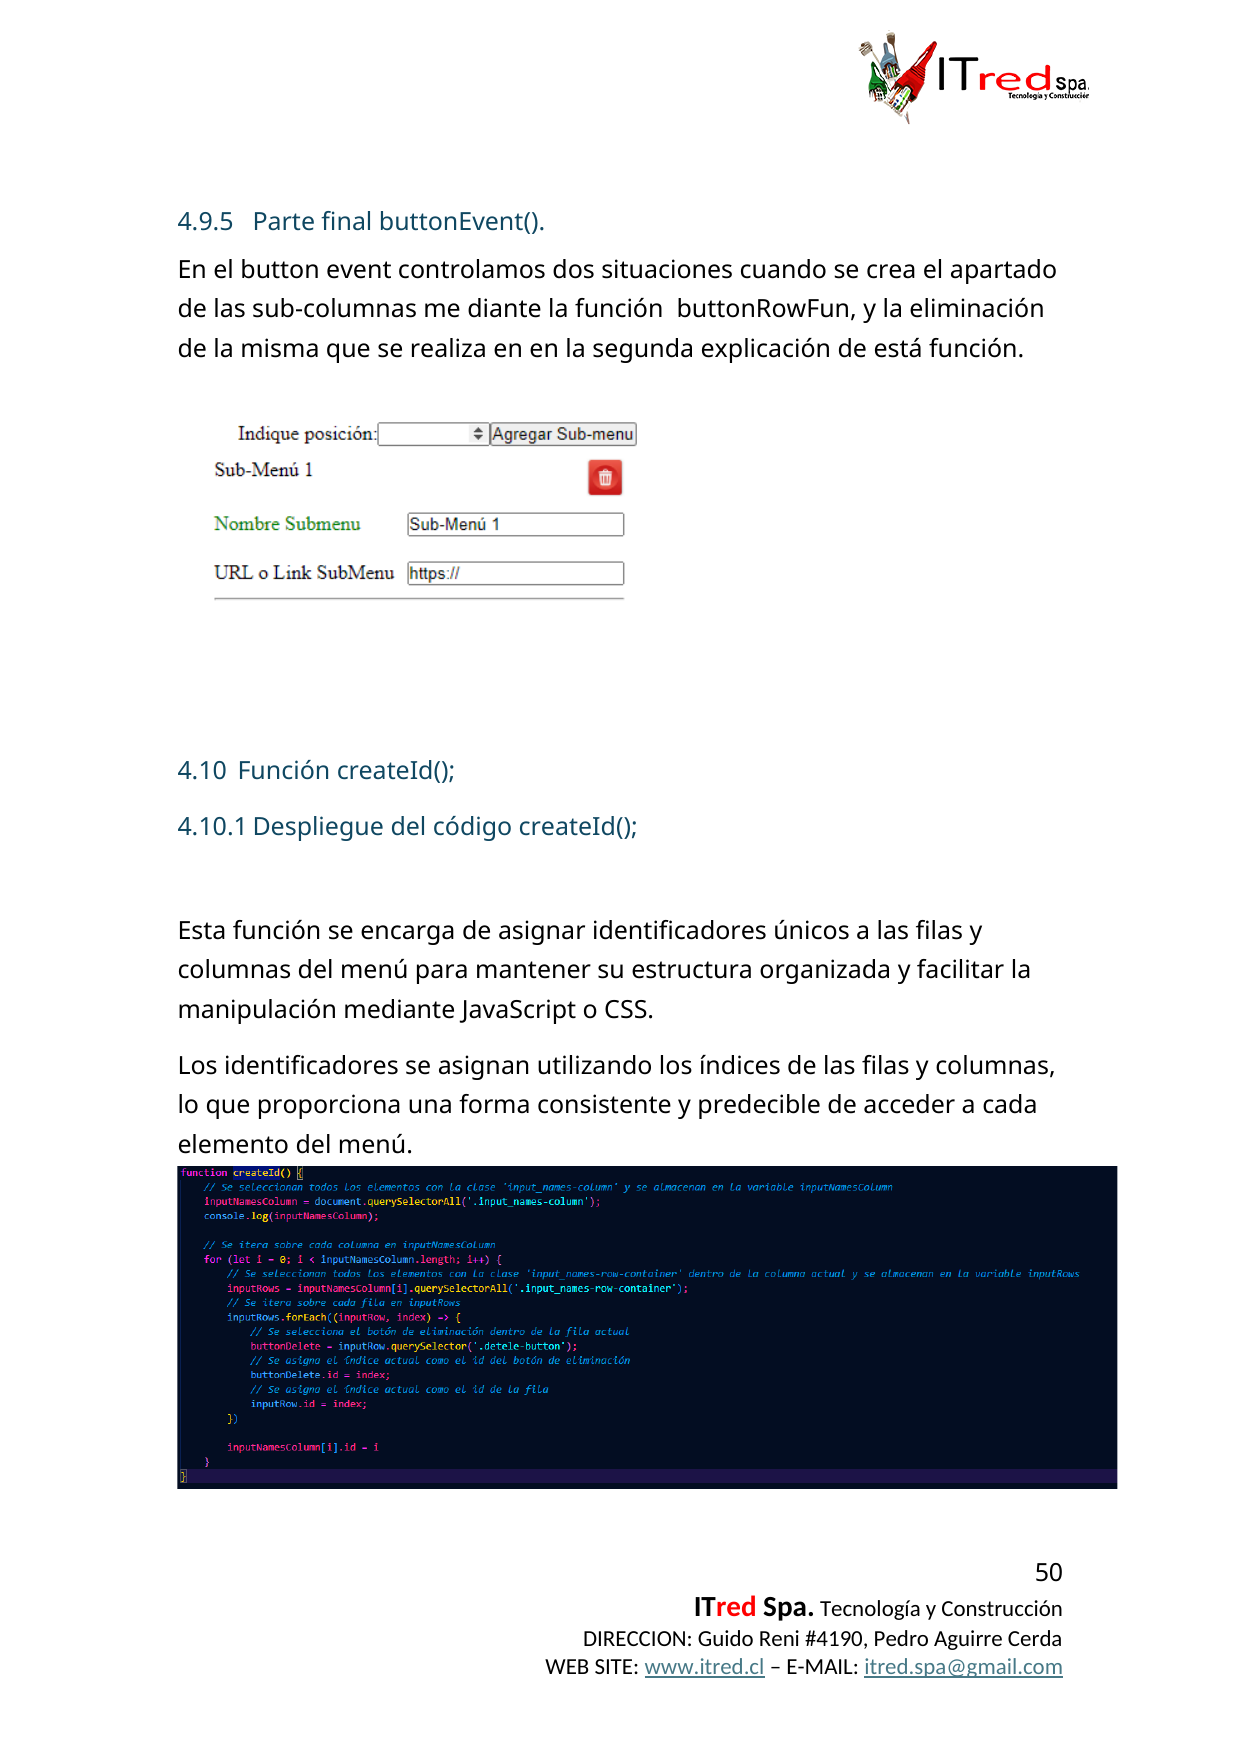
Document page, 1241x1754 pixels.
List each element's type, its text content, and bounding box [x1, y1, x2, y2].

picture [177, 386, 642, 618]
subtitle Despliegue del código createId(); [177, 808, 1063, 842]
subtitle Parte final buttonEvent(). [177, 204, 1063, 238]
text En el button event controlamos dos situaciones cuando se crea el apartado de las sub-columnas me diante la función buttonRowFun, y la eliminación de la misma que se realiza en en la segunda explicación de está función. [177, 252, 1063, 364]
picture [177, 1166, 1118, 1489]
text Los identificadores se asignan utilizando los índices de las filas y columnas, lo que proporciona una forma consistente y predecible de acceder a cada elemento del menú. [177, 1047, 1063, 1166]
picture [857, 30, 1089, 124]
subtitle Función createId(); [177, 752, 1063, 786]
text Esta función se encarga de asignar identificadores únicos a las filas y columnas del menú para mantener su estructura organizada y facilitar la manipulación mediante JavaScript o CSS. [177, 912, 1063, 1025]
